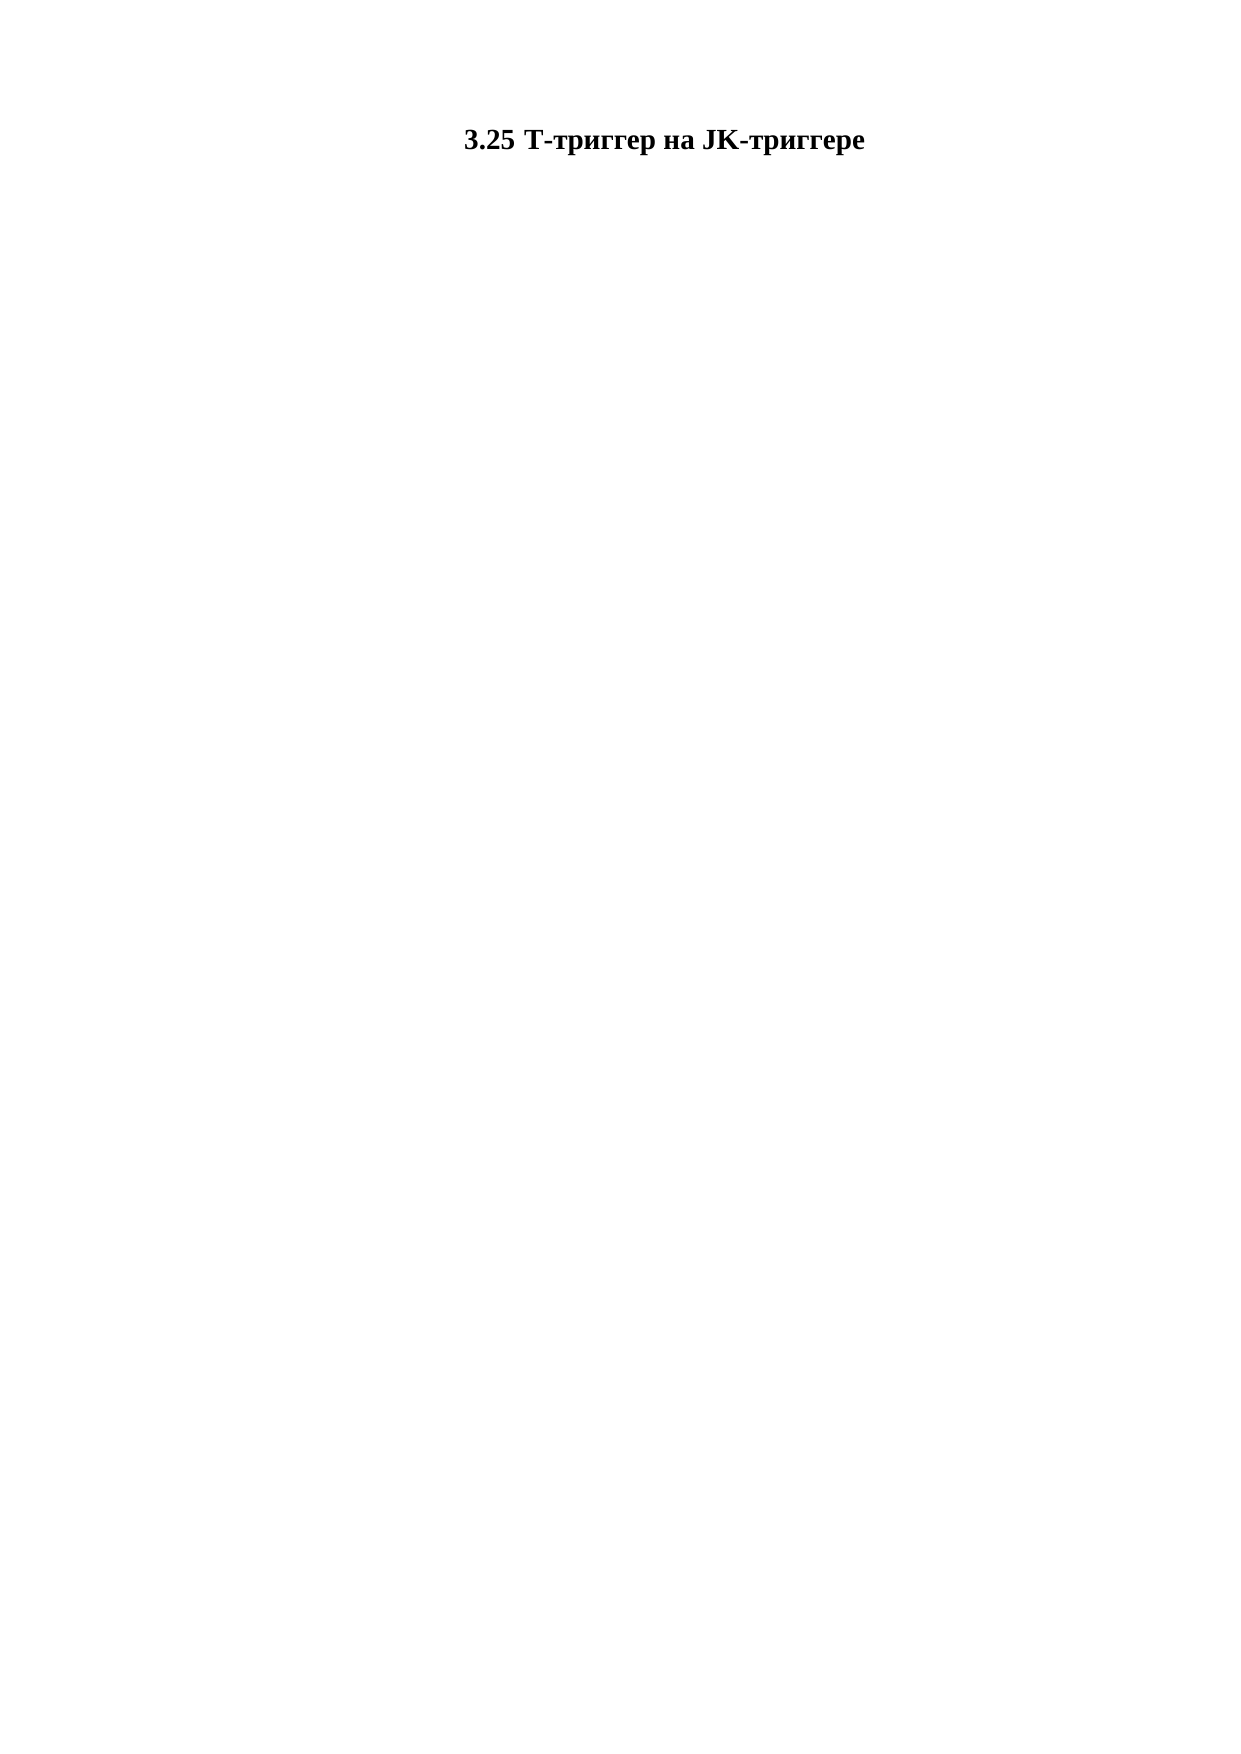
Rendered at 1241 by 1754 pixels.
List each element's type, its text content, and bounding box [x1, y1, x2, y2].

subtitle T-триггер на JK-триггере [177, 122, 1152, 156]
